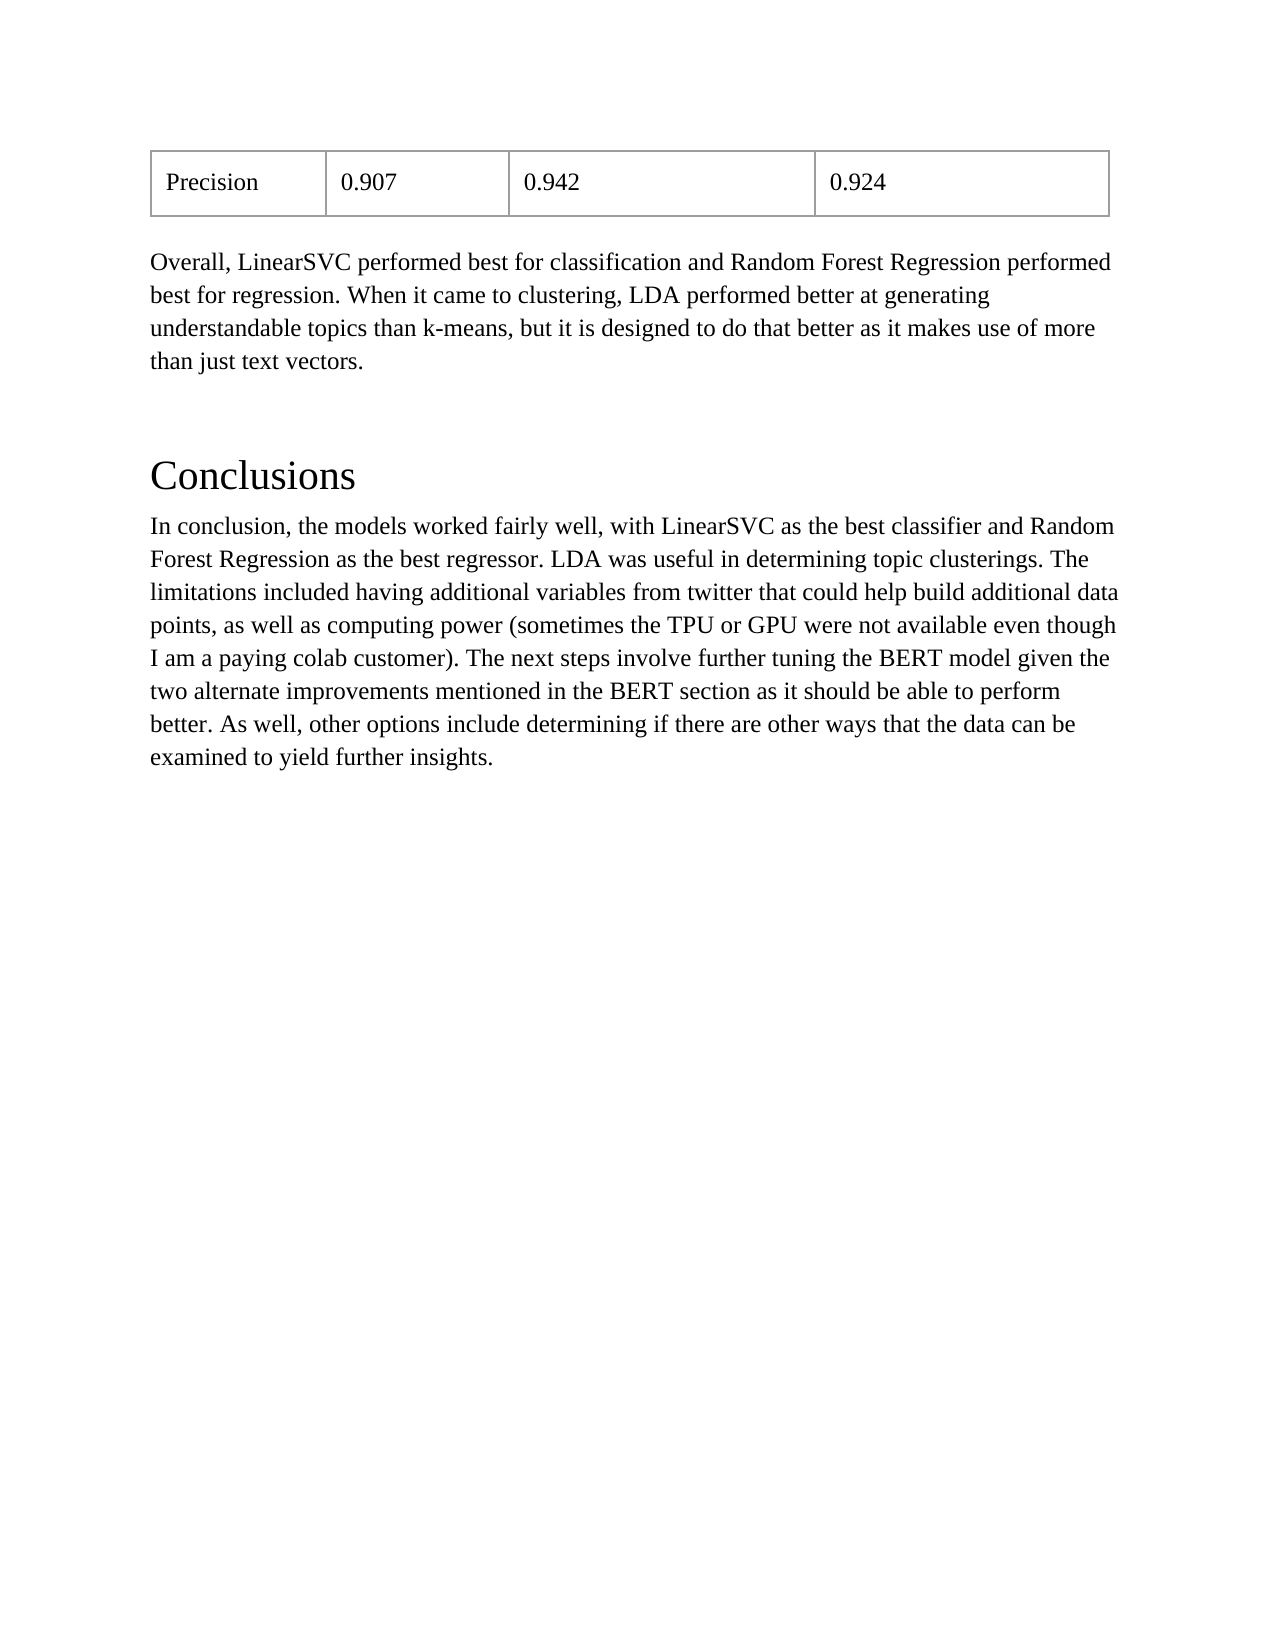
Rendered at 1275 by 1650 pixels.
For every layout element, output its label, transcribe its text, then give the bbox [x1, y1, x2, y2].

table_cell 0.924 [816, 152, 1108, 214]
table_cell Precision [152, 152, 325, 214]
table_cell 0.942 [510, 152, 814, 214]
text In conclusion, the models worked fairly well, with LinearSVC as the best classifier and Random Forest Regression as the best regressor. LDA was useful in determining topic clusterings. The limitations included having additional variables from twitter that could help build additional data points, as well as computing power (sometimes the TPU or GPU were not available even though I am a paying colab customer). The next steps involve further tuning the BERT model given the two alternate improvements mentioned in the BERT section as it should be able to perform better. As well, other options include determining if there are other ways that the data can be examined to yield further insights. [150, 511, 1125, 771]
text Overall, LinearSVC performed best for classification and Random Forest Regression performed best for regression. When it came to clustering, LDA performed better at generating understandable topics than k-means, but it is designed to do that better as it makes use of more than just text vectors. [150, 247, 1125, 375]
subtitle Conclusions [150, 451, 1125, 499]
table_cell 0.907 [327, 152, 508, 214]
